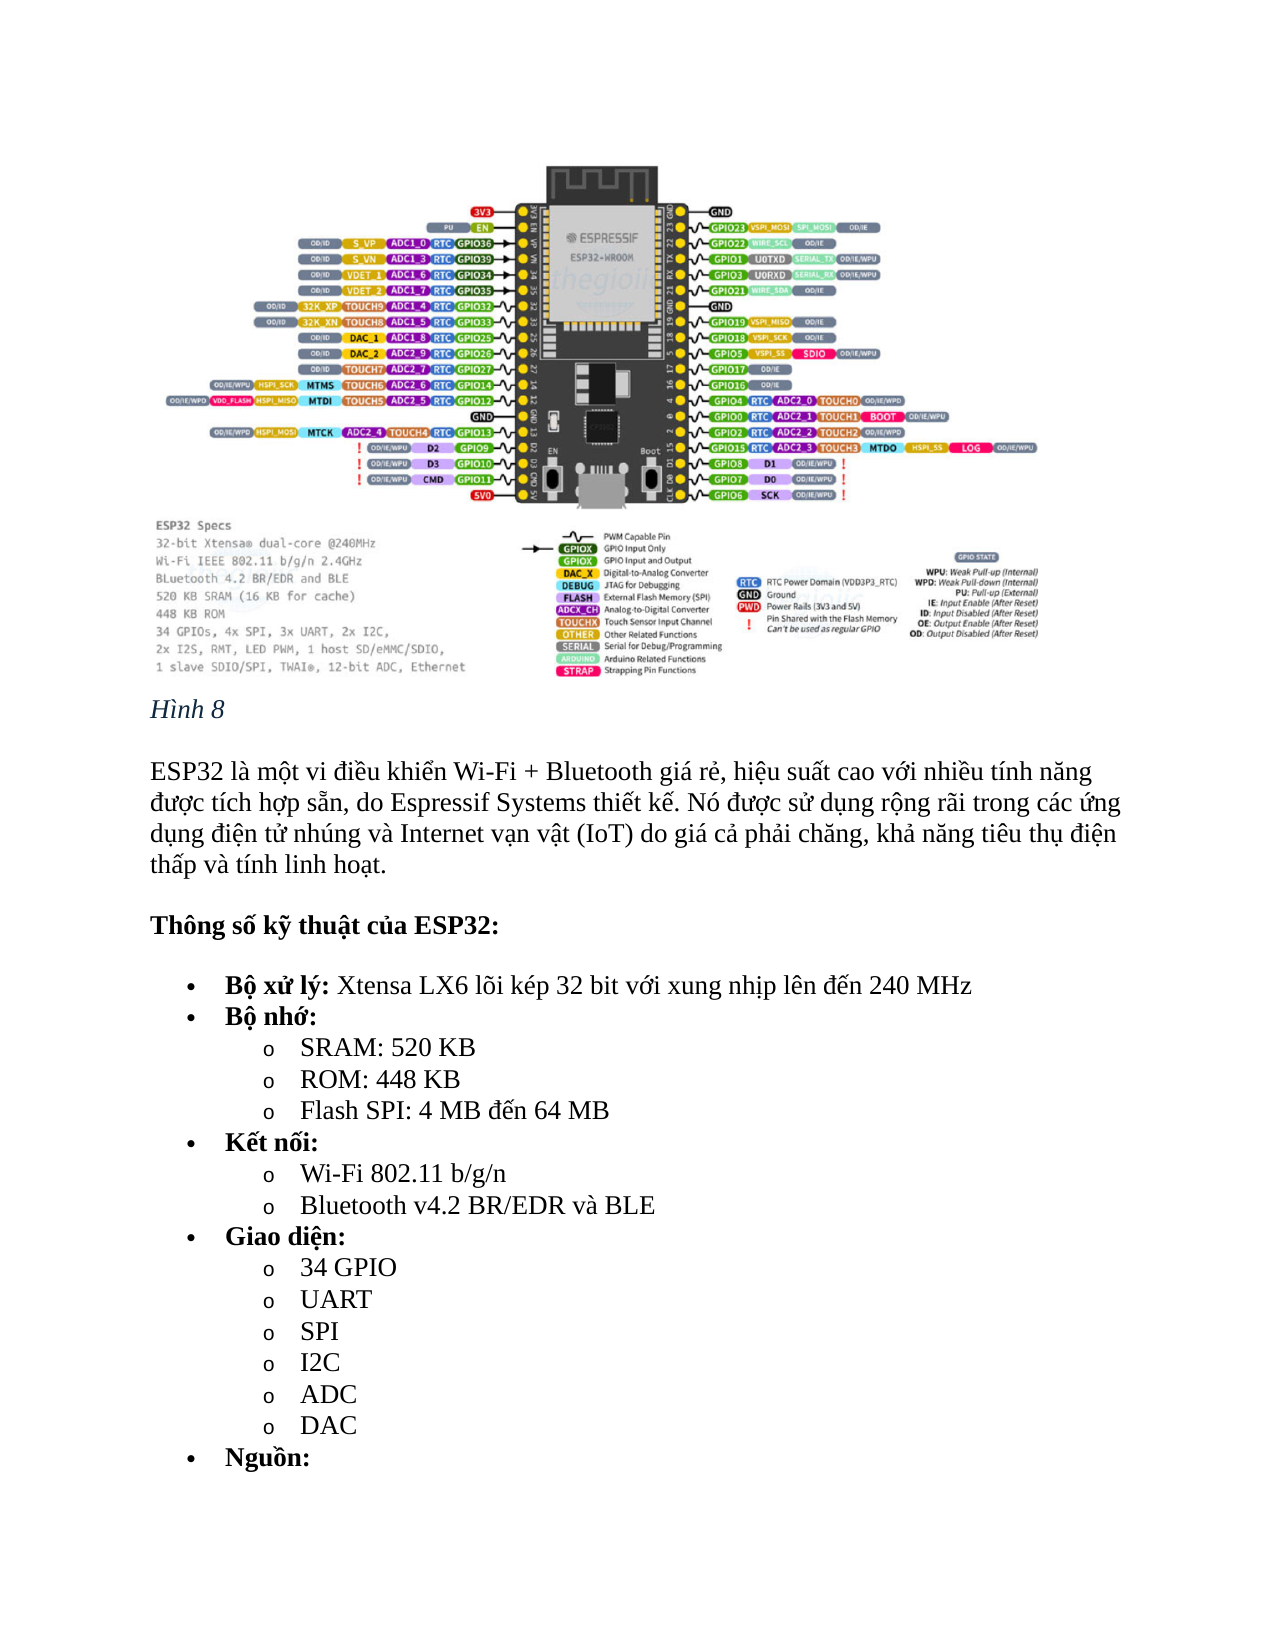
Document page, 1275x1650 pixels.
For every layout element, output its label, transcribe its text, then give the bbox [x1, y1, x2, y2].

list Bộ nhớ: [187, 1000, 1125, 1031]
list SPI [262, 1314, 1125, 1346]
list 34 GPIO [262, 1251, 1125, 1283]
text Thông số kỹ thuật của ESP32: [150, 909, 1125, 940]
list Bluetooth v4.2 BR/EDR và BLE [262, 1189, 1125, 1220]
list Nguồn: [187, 1441, 1125, 1472]
list Wi-Fi 802.11 b/g/n [262, 1157, 1125, 1189]
list ADC [262, 1378, 1125, 1409]
list UART [262, 1283, 1125, 1314]
list SRAM: 520 KB [262, 1031, 1125, 1063]
list ROM: 448 KB [262, 1063, 1125, 1094]
list I2C [262, 1346, 1125, 1378]
text ESP32 là một vi điều khiển Wi-Fi + Bluetooth giá rẻ, hiệu suất cao với nhiều tính năng được tích hợp sẵn, do Espressif Systems thiết kế. Nó được sử dụng rộng rãi trong các ứng dụng điện tử nhúng và Internet vạn vật (IoT) do giá cả phải chăng, khả năng tiêu thụ điện thấp và tính linh hoạt. [150, 755, 1125, 879]
list Flash SPI: 4 MB đến 64 MB [262, 1094, 1125, 1126]
list Kết nối: [187, 1126, 1125, 1157]
picture [150, 150, 1095, 693]
list Bộ xử lý: Xtensa LX6 lõi kép 32 bit với xung nhịp lên đến 240 MHz [187, 969, 1125, 1000]
list DAC [262, 1409, 1125, 1441]
list Giao diện: [187, 1220, 1125, 1251]
text Hình 8 [150, 693, 1125, 724]
